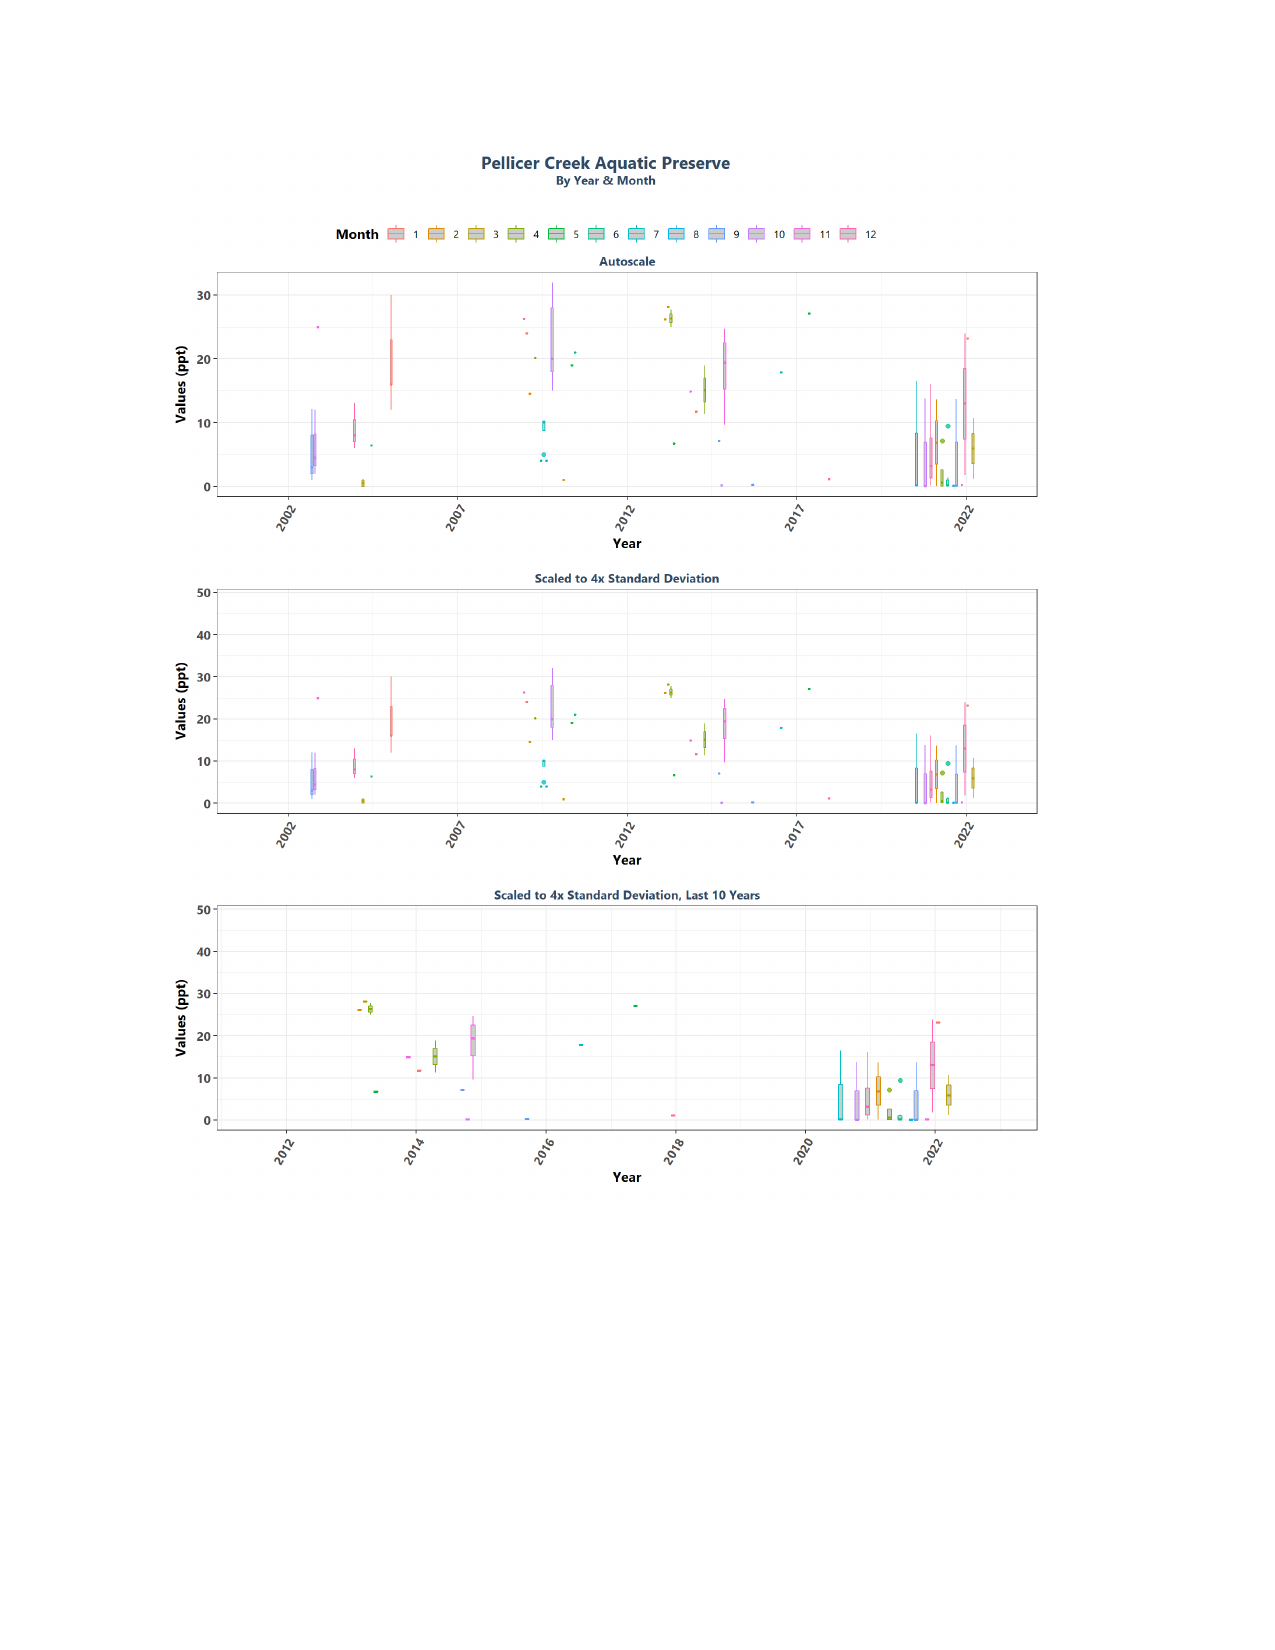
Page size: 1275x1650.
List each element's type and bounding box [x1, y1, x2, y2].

picture [168, 150, 1044, 1200]
